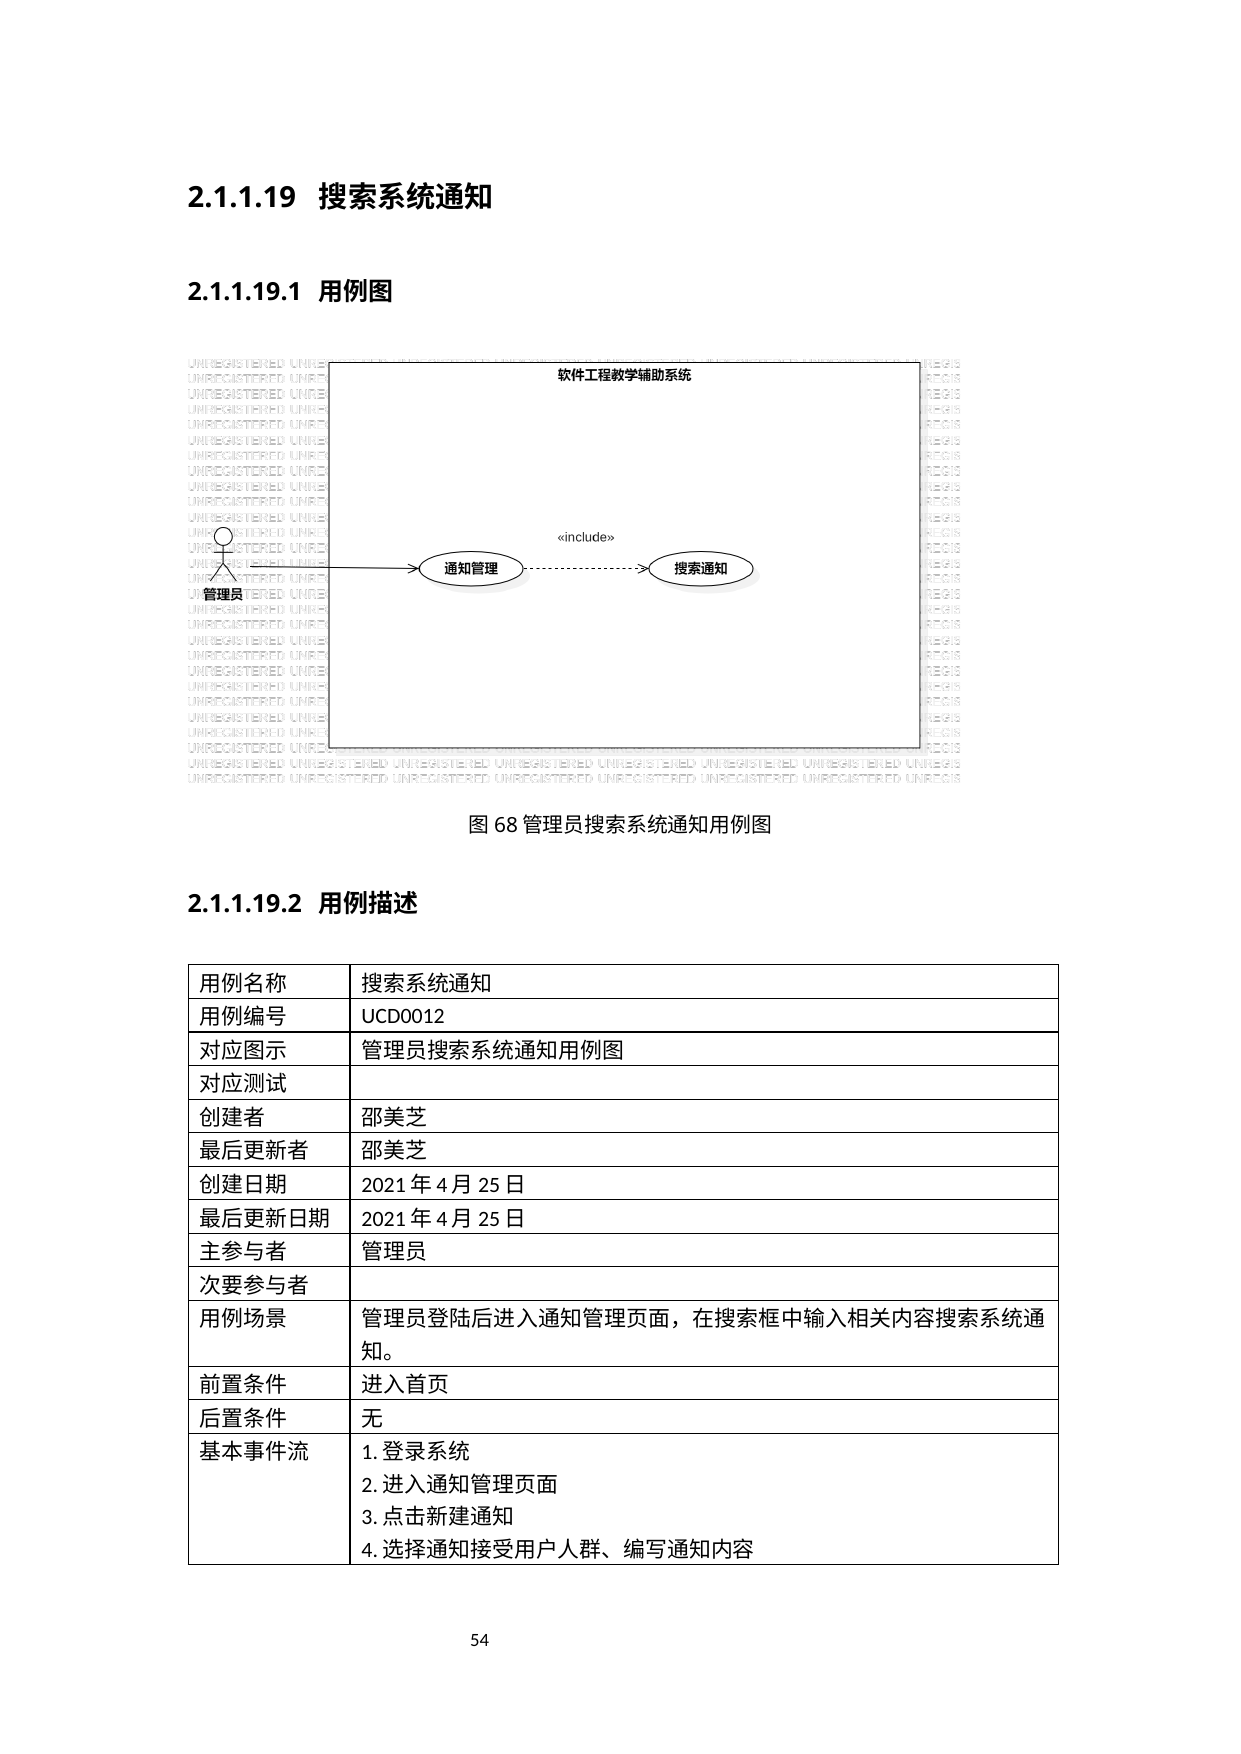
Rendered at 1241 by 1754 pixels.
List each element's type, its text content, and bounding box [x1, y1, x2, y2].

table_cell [351, 1434, 1058, 1564]
table_cell 邵美芝 [351, 1100, 1058, 1132]
table_cell 创建者 [189, 1100, 349, 1132]
table_cell 管理员搜索系统通知用例图 [351, 1033, 1058, 1065]
table_cell UCD0012 [351, 999, 1058, 1031]
table_header 搜索系统通知 [351, 965, 1058, 998]
table_cell 2021年4月25日 [351, 1167, 1058, 1199]
table_cell 对应测试 [189, 1066, 349, 1098]
table_cell [351, 1066, 1058, 1098]
table_cell 最后更新者 [189, 1133, 349, 1166]
subtitle 搜索系统通知 [187, 162, 1053, 227]
table_cell 主参与者 [189, 1234, 349, 1266]
subtitle 用例描述 [187, 869, 1053, 934]
table_cell 用例编号 [189, 999, 349, 1031]
table_cell 无 [351, 1400, 1058, 1433]
text 图 68管理员搜索系统通知用例图 [187, 807, 1053, 840]
table_cell 次要参与者 [189, 1267, 349, 1300]
table_cell 后置条件 [189, 1400, 349, 1433]
table_cell 管理员 [351, 1234, 1058, 1266]
table_cell 基本事件流 [189, 1434, 349, 1564]
picture [187, 352, 961, 789]
table_cell 用例场景 [189, 1301, 349, 1366]
table_cell 前置条件 [189, 1367, 349, 1399]
table_cell 创建日期 [189, 1167, 349, 1199]
table_cell 对应图示 [189, 1033, 349, 1065]
table_cell 2021年4月25日 [351, 1200, 1058, 1233]
table_cell [351, 1267, 1058, 1300]
table_cell 管理员登陆后进入通知管理页面，在搜索框中输入相关内容搜索系统通知。 [351, 1301, 1058, 1366]
table_cell 邵美芝 [351, 1133, 1058, 1166]
table_cell 最后更新日期 [189, 1200, 349, 1233]
table_header 用例名称 [189, 965, 349, 998]
subtitle 用例图 [187, 257, 1053, 322]
table_cell 进入首页 [351, 1367, 1058, 1399]
